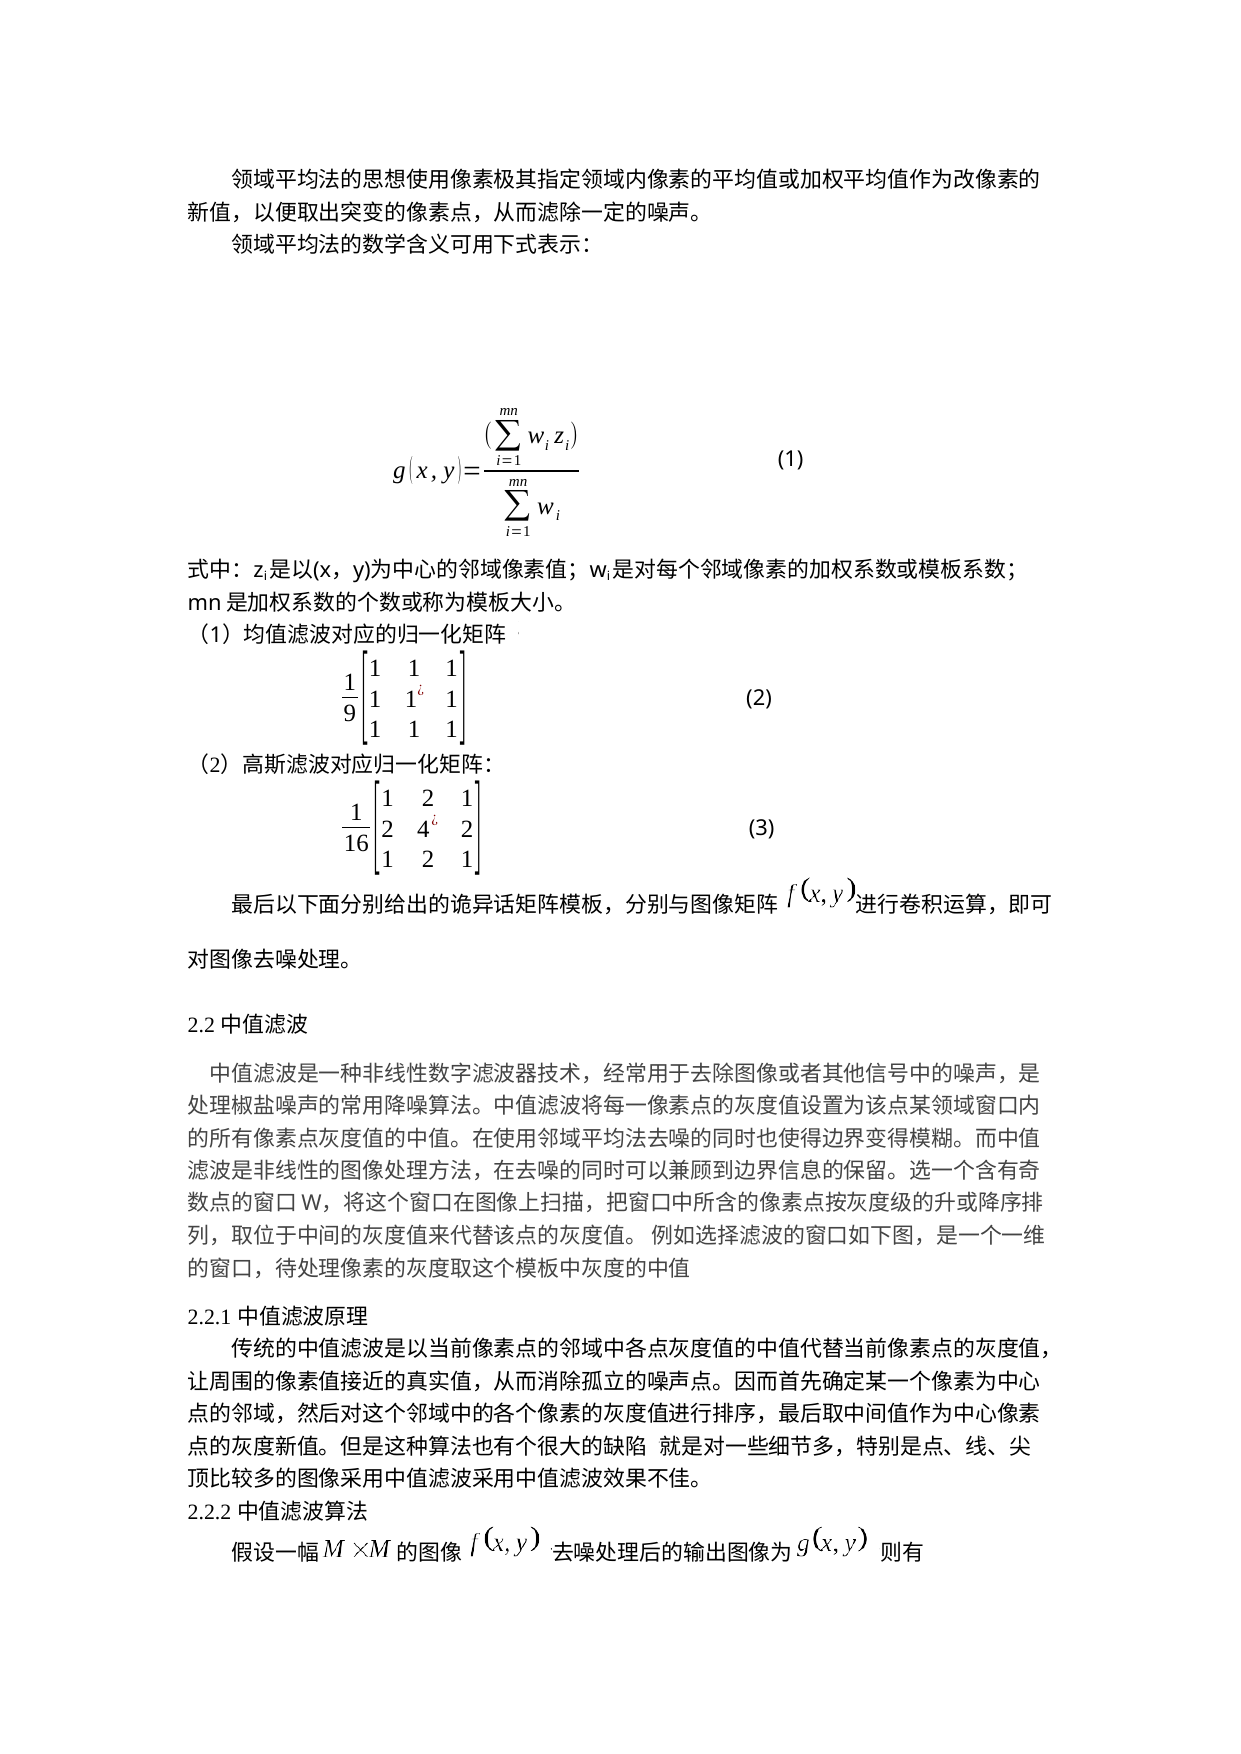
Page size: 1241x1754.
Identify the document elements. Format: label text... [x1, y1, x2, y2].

text 最后以下面分别给出的诡异话矩阵模板，分别与图像矩阵进行卷积运算，即可对图像去噪处理。 [187, 877, 1053, 974]
text 式中：zi是以(x，y)为中心的邻域像素值；wi是对每个邻域像素的加权系数或模板系数；mn是加权系数的个数或称为模板大小。 [187, 552, 1053, 617]
text (2) [187, 649, 1053, 747]
text 传统的中值滤波是以当前像素点的邻域中各点灰度值的中值代替当前像素点的灰度值，让周围的像素值接近的真实值，从而消除孤立的噪声点。因而首先确定某一个像素为中心点的邻域，然后对这个邻域中的各个像素的灰度值进行排序，最后取中间值作为中心像素点的灰度新值。但是这种算法也有个很大的缺陷就是对一些细节多，特别是点、线、尖顶比较多的图像采用中值滤波采用中值滤波效果不佳。 [187, 1331, 1053, 1493]
text （2）高斯滤波对应归一化矩阵： [187, 747, 1053, 779]
text （1）均值滤波对应的归一化矩阵 [187, 617, 1053, 649]
text (3) [187, 779, 1053, 877]
text (1) [187, 389, 1053, 552]
text 假设一幅的图像去噪处理后的输出图像为则有 [187, 1526, 1053, 1591]
text 2.2 中值滤波 [187, 1007, 1053, 1039]
text 2.2.1 中值滤波原理 [187, 1298, 1053, 1331]
text 中值滤波是一种非线性数字滤波器技术，经常用于去除图像或者其他信号中的噪声，是处理椒盐噪声的常用降噪算法。中值滤波将每一像素点的灰度值设置为该点某领域窗口内的所有像素点灰度值的中值。在使用邻域平均法去噪的同时也使得边界变得模糊。而中值滤波是非线性的图像处理方法，在去噪的同时可以兼顾到边界信息的保留。选一个含有奇数点的窗口W，将这个窗口在图像上扫描，把窗口中所含的像素点按灰度级的升或降序排列，取位于中间的灰度值来代替该点的灰度值。 例如选择滤波的窗口如下图，是一个一维的窗口，待处理像素的灰度取这个模板中灰度的中值 [187, 1055, 1053, 1283]
text 2.2.2 中值滤波算法 [187, 1493, 1053, 1526]
text 领域平均法的思想使用像素极其指定领域内像素的平均值或加权平均值作为改像素的新值，以便取出突变的像素点，从而滤除一定的噪声。 [187, 162, 1053, 227]
text 领域平均法的数学含义可用下式表示： [187, 227, 1053, 259]
